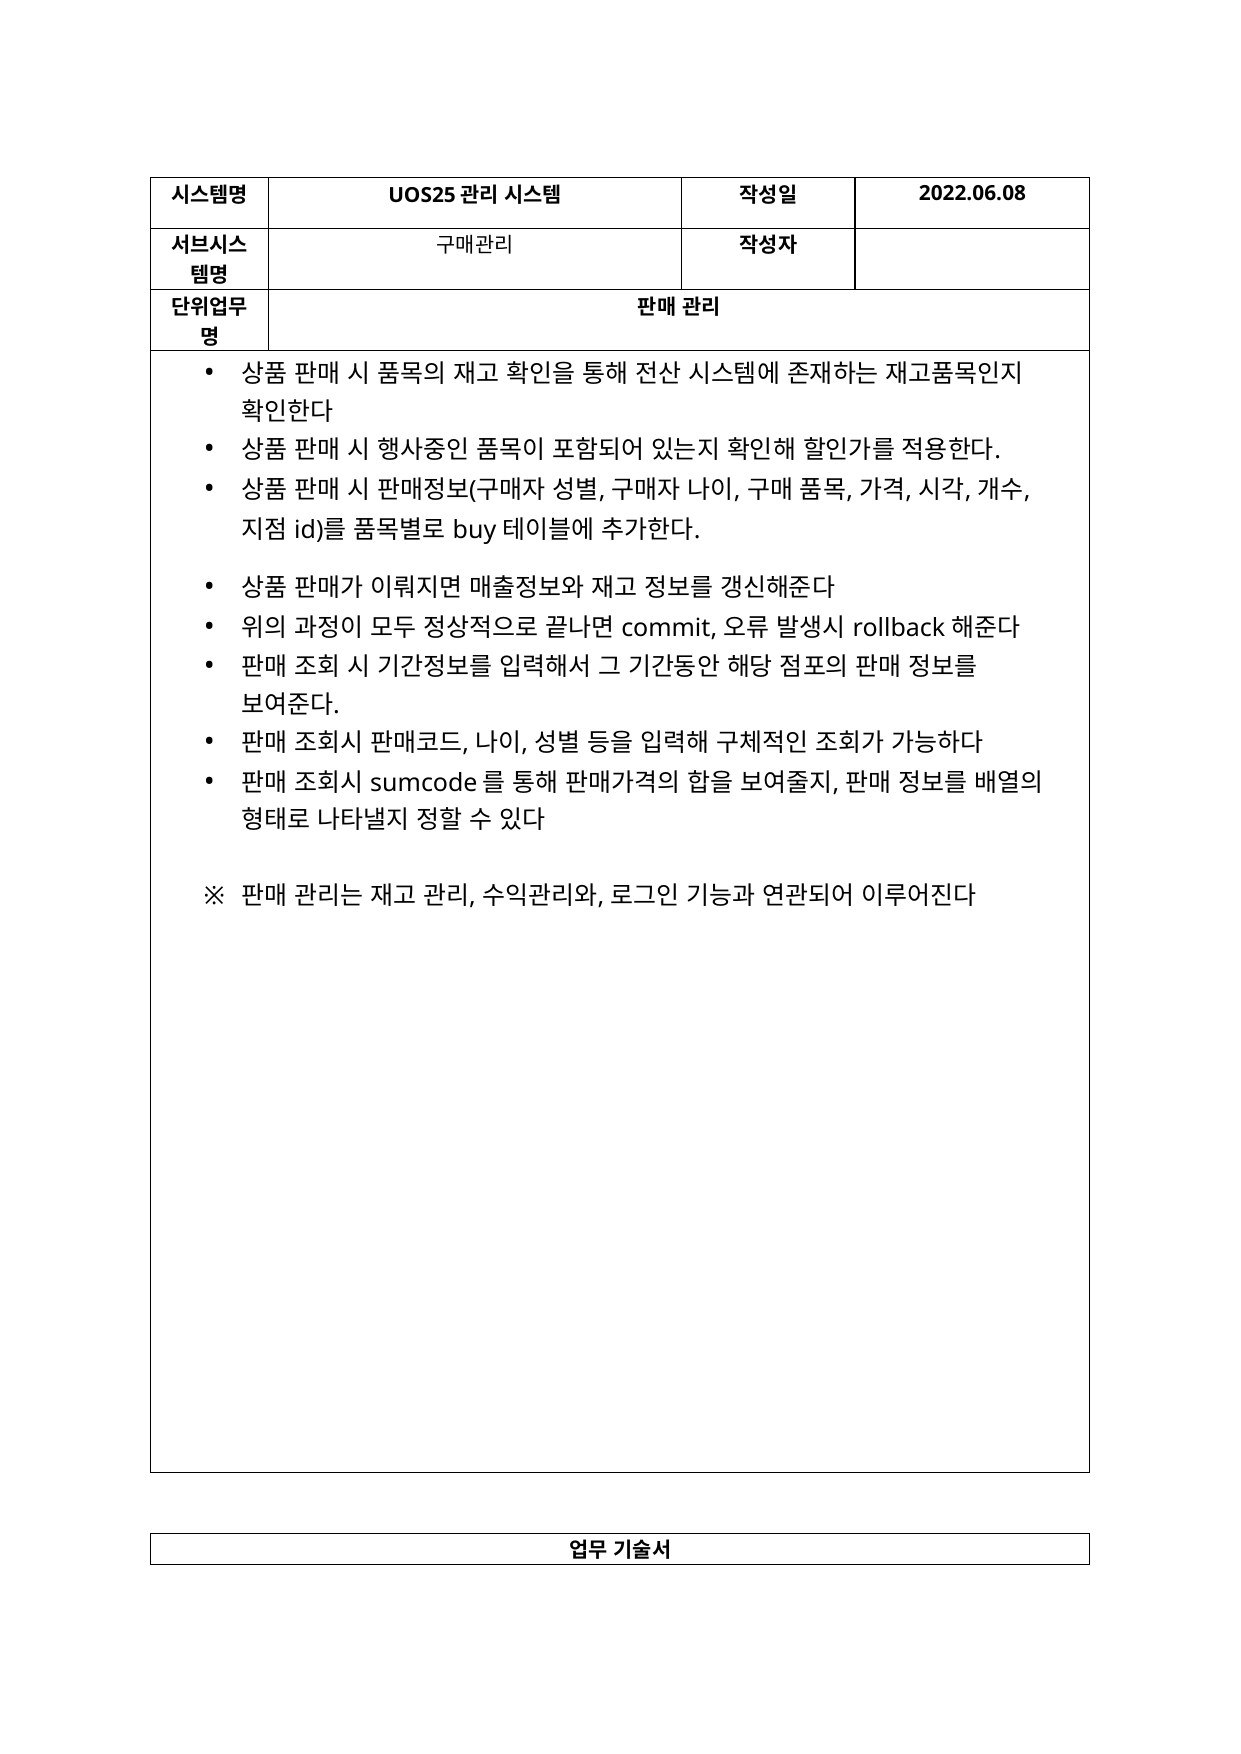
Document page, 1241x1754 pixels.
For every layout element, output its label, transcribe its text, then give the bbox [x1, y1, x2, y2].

table_cell 2022.06.08 [856, 178, 1089, 227]
table_cell 시스템명 [151, 178, 268, 227]
table_cell 단위업무명 [151, 290, 268, 350]
table_cell 서브시스템명 [151, 229, 268, 289]
table_cell 상품 판매 시 품목의 재고 확인을 통해 전산 시스템에 존재하는 재고품목인지 확인한다 상품 판매 시 행사중인 품목이 포함되어 있는지 확인해 할인가를 적용한다. 상품 판매 시 판매정보(구매자 성별, 구매자 나이, 구매 품목, 가격, 시각, 개수, 지점 id)를 품목별로 buy 테이블에 추가한다. 상품 판매가 이뤄지면 매출정보와 재고 정보를 갱신해준다 위의 과정이 모두 정상적으로 끝나면 commit, 오류 발생시 rollback 해준다 판매 조회 시 기간정보를 입력해서 그 기간동안 해당 점포의 판매 정보를 보여준다. 판매 조회시 판매코드, 나이, 성별 등을 입력해 구체적인 조회가 가능하다 판매 조회시 sumcode를 통해 판매가격의 합을 보여줄지, 판매 정보를 배열의 형태로 나타낼지 정할 수 있다 판매 관리는 재고 관리, 수익관리와, 로그인 기능과 연관되어 이루어진다 [151, 351, 1089, 1472]
table_cell UOS25관리 시스템 [269, 178, 681, 227]
table_header 업무 기술서 [151, 1534, 1089, 1564]
table_cell 작성일 [682, 178, 854, 227]
table_cell 판매 관리 [269, 290, 1089, 350]
table_cell 작성자 [682, 229, 854, 289]
table_cell [856, 229, 1089, 289]
table_cell 구매관리 [269, 229, 681, 289]
